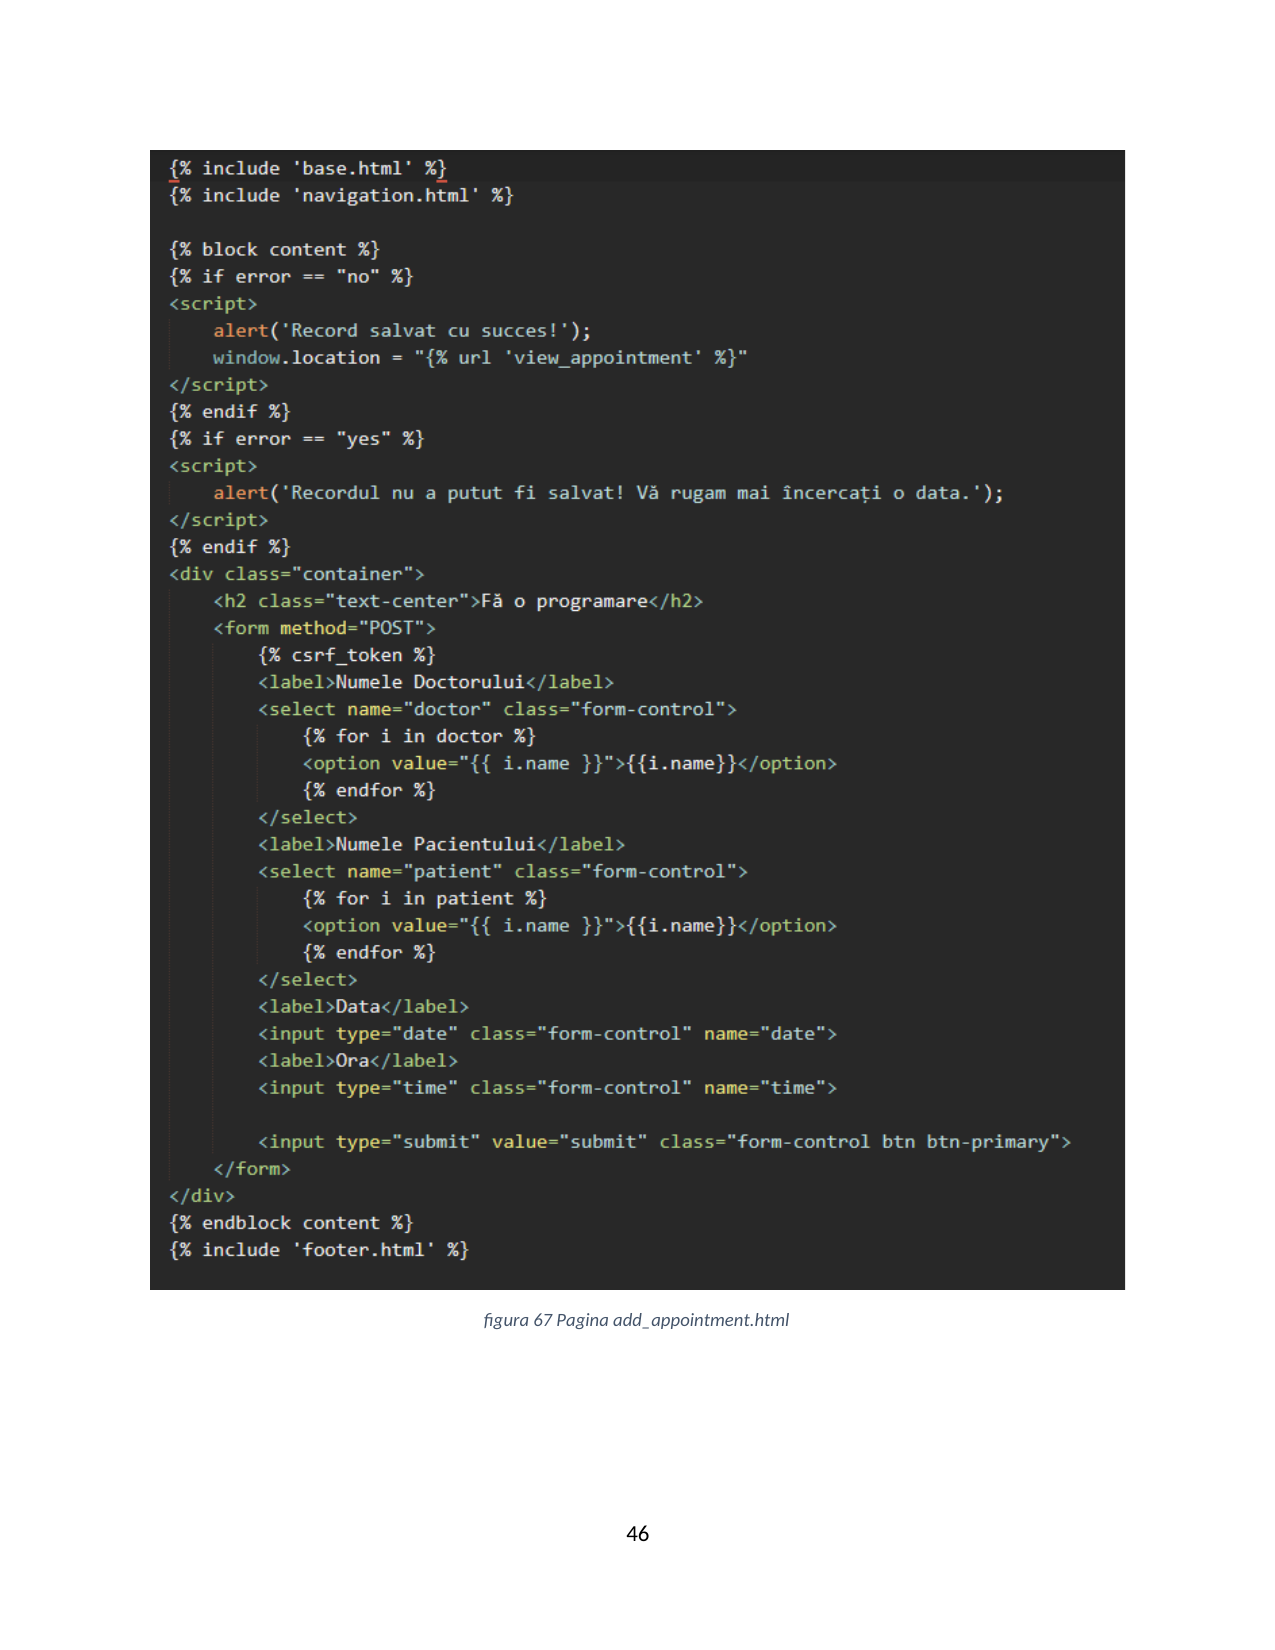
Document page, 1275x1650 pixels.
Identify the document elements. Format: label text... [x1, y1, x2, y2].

picture [150, 150, 1125, 1290]
